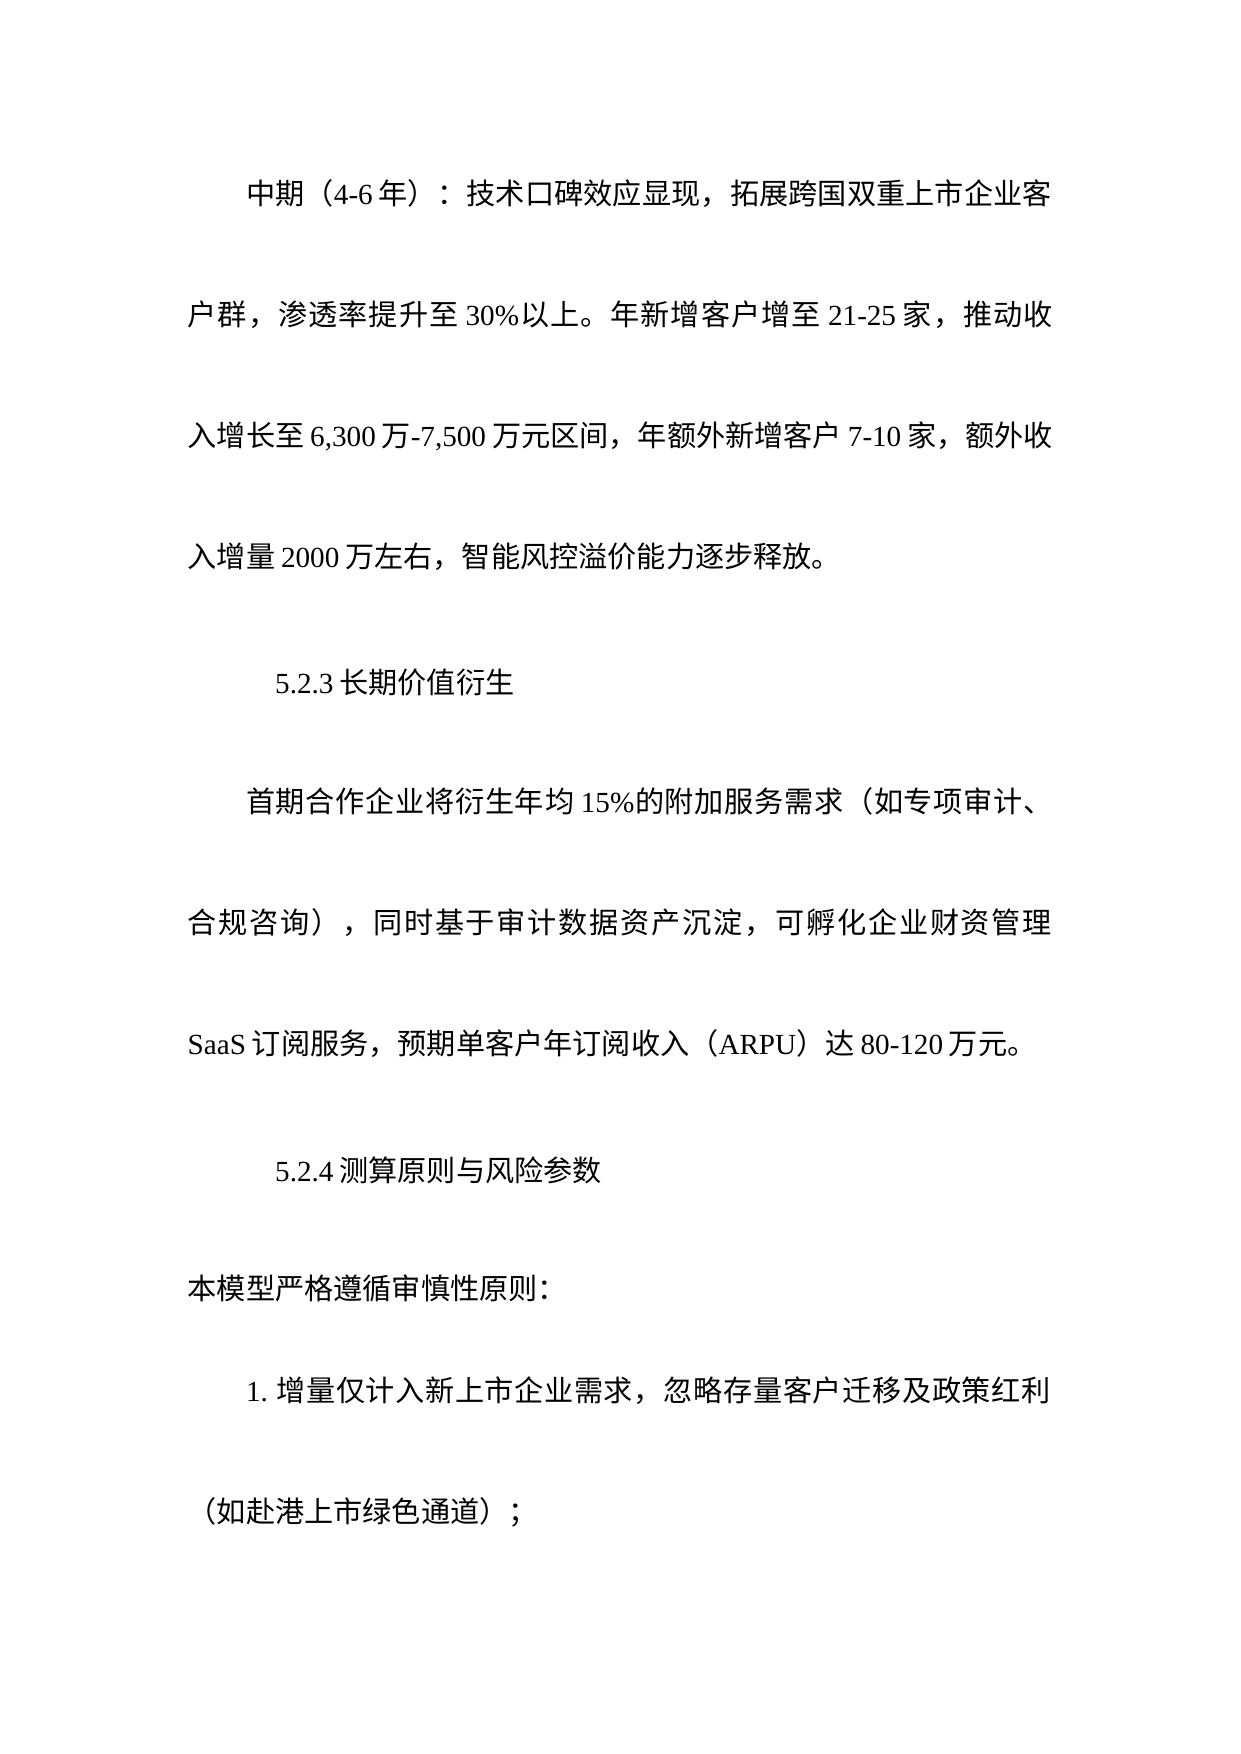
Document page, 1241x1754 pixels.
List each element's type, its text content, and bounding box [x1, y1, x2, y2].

text 中期（4-6年）：技术口碑效应显现，拓展跨国双重上市企业客户群，渗透率提升至30%以上。年新增客户增至21-25家，推动收入增长至6,300万-7,500万元区间，年额外新增客户7-10家，额外收入增量2000万左右，智能风控溢价能力逐步释放。 [187, 151, 1053, 595]
text 本模型严格遵循审慎性原则： [187, 1246, 1053, 1327]
subtitle 5.2.4测算原则与风险参数 [187, 1128, 1053, 1209]
text 1. 增量仅计入新上市企业需求，忽略存量客户迁移及政策红利（如赴港上市绿色通道）； [187, 1348, 1053, 1550]
text 首期合作企业将衍生年均15%的附加服务需求（如专项审计、合规咨询），同时基于审计数据资产沉淀，可孵化企业财资管理SaaS订阅服务，预期单客户年订阅收入（ARPU）达80-120万元。 [187, 759, 1053, 1082]
subtitle 5.2.3长期价值衍生 [187, 641, 1053, 722]
